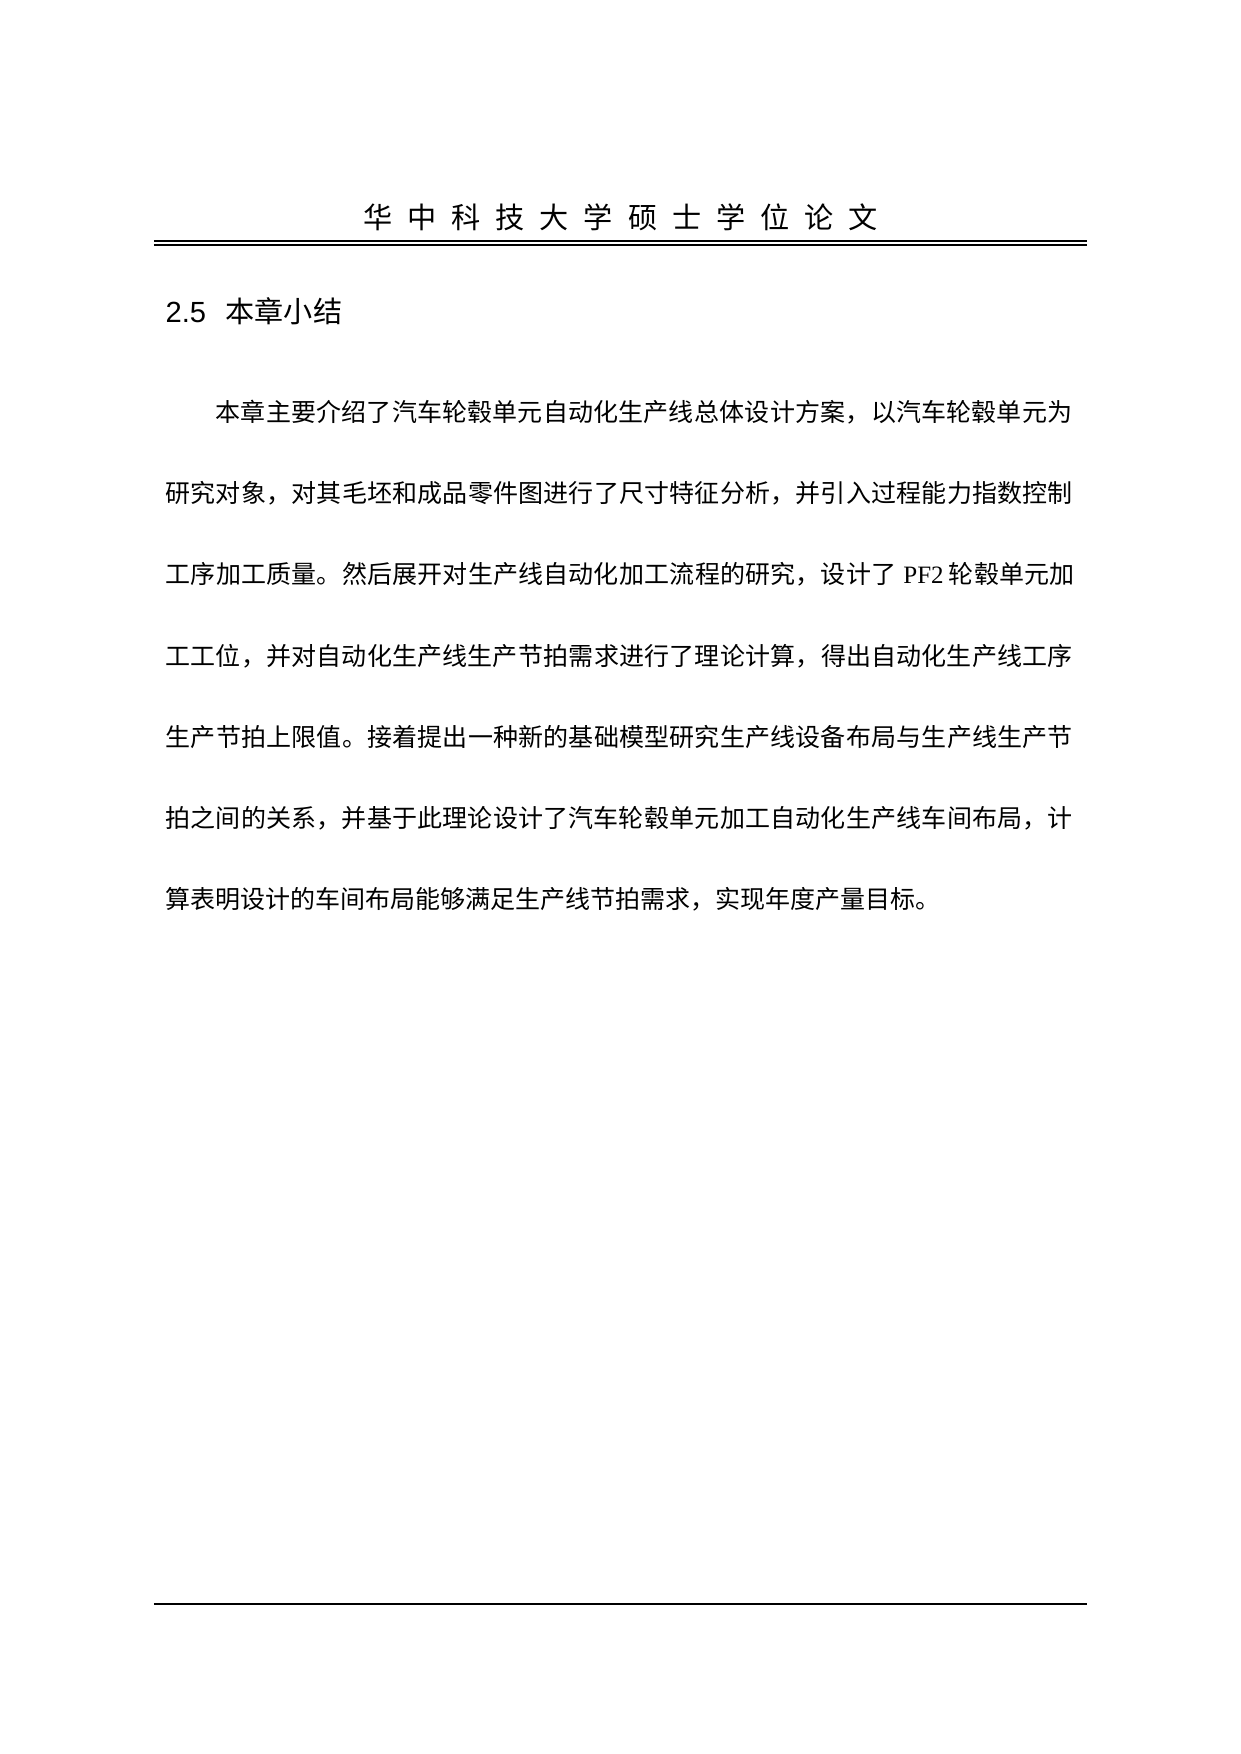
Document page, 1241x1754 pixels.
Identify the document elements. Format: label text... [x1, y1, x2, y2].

text 本章主要介绍了汽车轮毂单元自动化生产线总体设计方案，以汽车轮毂单元为研究对象，对其毛坯和成品零件图进行了尺寸特征分析，并引入过程能力指数控制工序加工质量。然后展开对生产线自动化加工流程的研究，设计了PF2轮毂单元加工工位，并对自动化生产线生产节拍需求进行了理论计算，得出自动化生产线工序生产节拍上限值。接着提出一种新的基础模型研究生产线设备布局与生产线生产节拍之间的关系，并基于此理论设计了汽车轮毂单元加工自动化生产线车间布局，计算表明设计的车间布局能够满足生产线节拍需求，实现年度产量目标。 [165, 378, 1075, 930]
subtitle 本章小结 [165, 277, 1075, 342]
